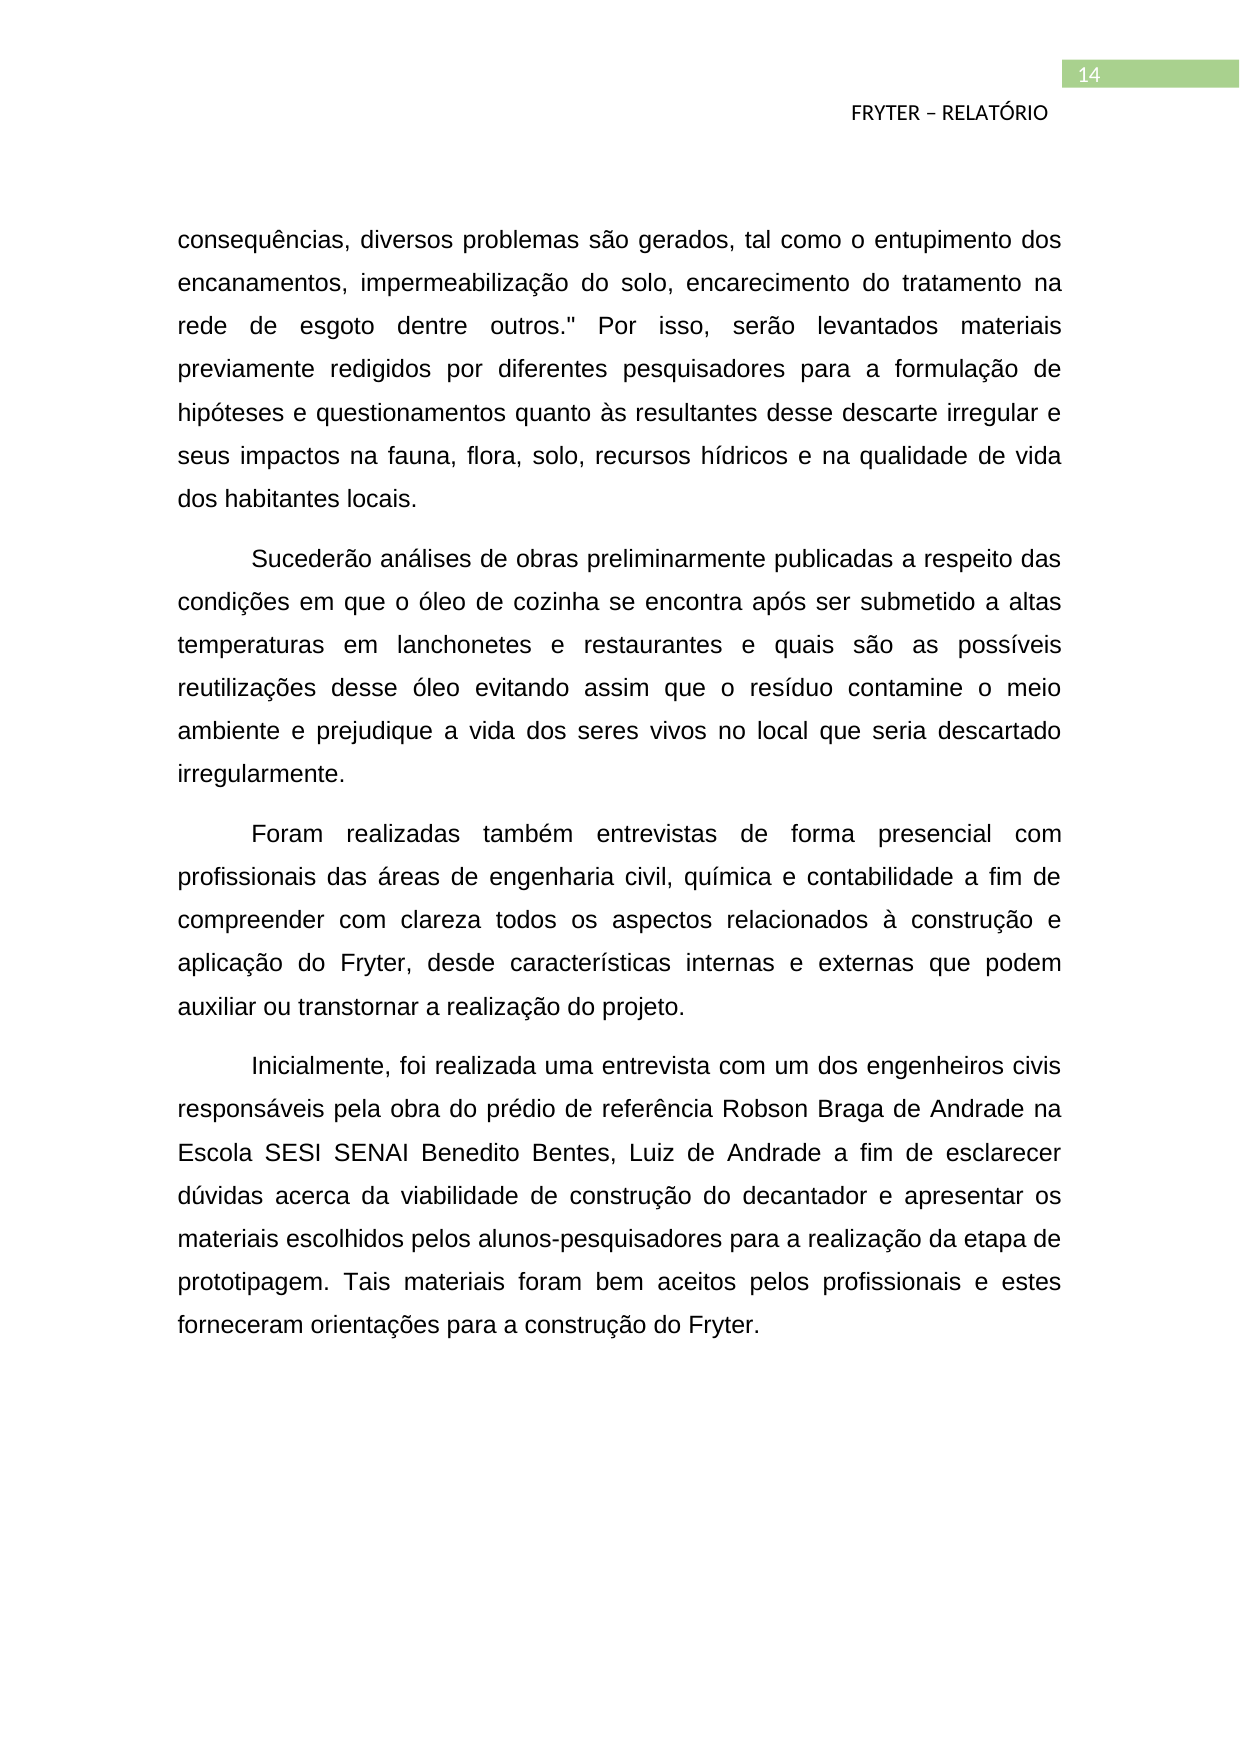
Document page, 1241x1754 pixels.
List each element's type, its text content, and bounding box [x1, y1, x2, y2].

text Foram realizadas também entrevistas de forma presencial com profissionais das áreas de engenharia civil, química e contabilidade a fim de compreender com clareza todos os aspectos relacionados à construção e aplicação do Fryter, desde características internas e externas que podem auxiliar ou transtornar a realização do projeto. [177, 819, 1063, 1020]
text Sucederão análises de obras preliminarmente publicadas a respeito das condições em que o óleo de cozinha se encontra após ser submetido a altas temperaturas em lanchonetes e restaurantes e quais são as possíveis reutilizações desse óleo evitando assim que o resíduo contamine o meio ambiente e prejudique a vida dos seres vivos no local que seria descartado irregularmente. [177, 543, 1063, 788]
text Inicialmente, foi realizada uma entrevista com um dos engenheiros civis responsáveis pela obra do prédio de referência Robson Braga de Andrade na Escola SESI SENAI Benedito Bentes, Luiz de Andrade a fim de esclarecer dúvidas acerca da viabilidade de construção do decantador e apresentar os materiais escolhidos pelos alunos-pesquisadores para a realização da etapa de prototipagem. Tais materiais foram bem aceitos pelos profissionais e estes forneceram orientações para a construção do Fryter. [177, 1051, 1063, 1339]
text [177, 225, 1063, 512]
